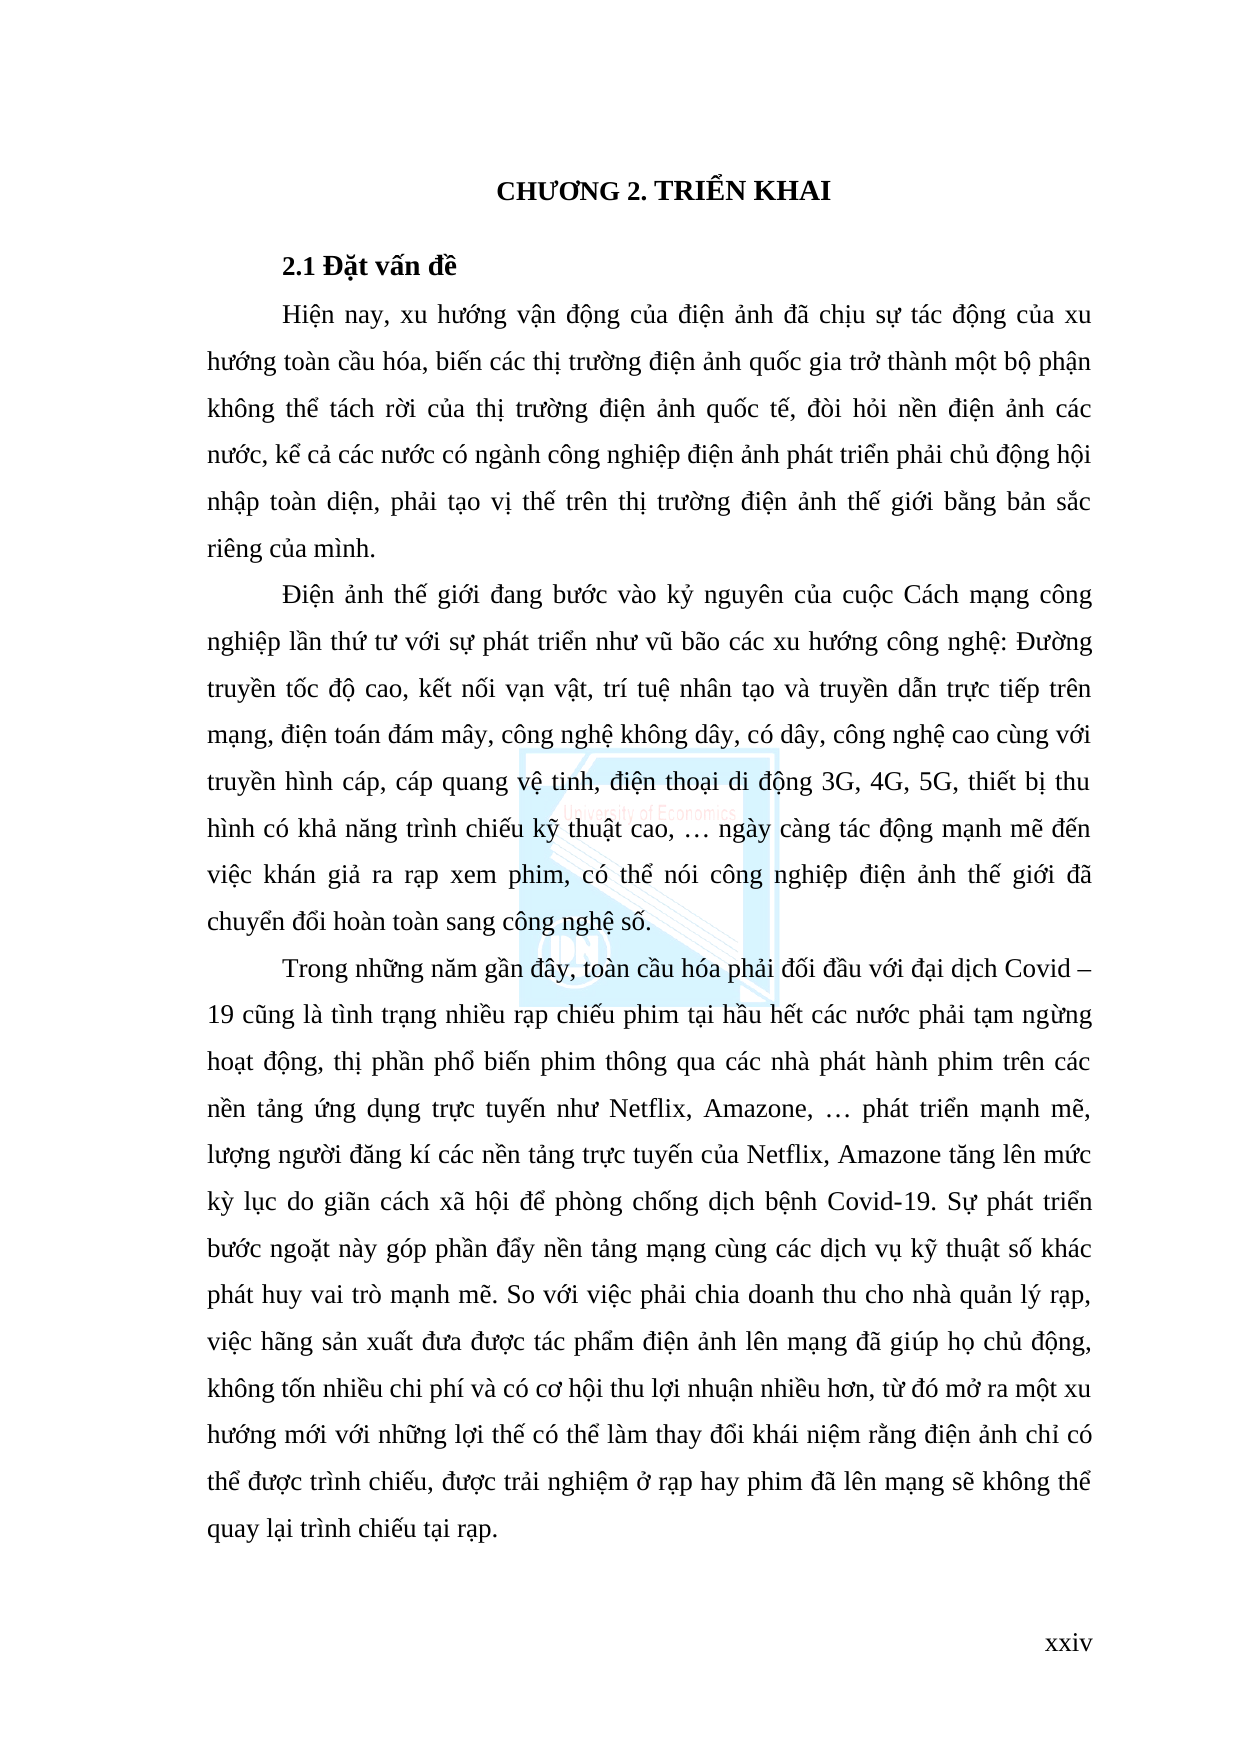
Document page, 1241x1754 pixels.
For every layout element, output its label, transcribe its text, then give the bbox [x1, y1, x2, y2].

subtitle TRIỂN KHAI [235, 173, 1092, 206]
text Điện ảnh thế giới đang bước vào kỷ nguyên của cuộc Cách mạng công nghiệp lần thứ tư với sự phát triển như vũ bão các xu hướng công nghệ: Đường truyền tốc độ cao, kết nối vạn vật, trí tuệ nhân tạo và truyền dẫn trực tiếp trên mạng, điện toán đám mây, công nghệ không dây, có dây, công nghệ cao cùng với truyền hình cáp, cáp quang vệ tinh, điện thoại di động 3G, 4G, 5G, thiết bị thu hình có khả năng trình chiếu kỹ thuật cao, … ngày càng tác động mạnh mẽ đến việc khán giả ra rạp xem phim, có thể nói công nghiệp điện ảnh thế giới đã chuyển đổi hoàn toàn sang công nghệ số. [207, 578, 1092, 936]
text Trong những năm gần đây, toàn cầu hóa phải đối đầu với đại dịch Covid – 19 cũng là tình trạng nhiều rạp chiếu phim tại hầu hết các nước phải tạm ngừng hoạt động, thị phần phổ biến phim thông qua các nhà phát hành phim trên các nền tảng ứng dụng trực tuyến như Netflix, Amazone, … phát triển mạnh mẽ, lượng người đăng kí các nền tảng trực tuyến của Netflix, Amazone tăng lên mức kỳ lục do giãn cách xã hội để phòng chống dịch bệnh Covid-19. Sự phát triển bước ngoặt này góp phần đẩy nền tảng mạng cùng các dịch vụ kỹ thuật số khác phát huy vai trò mạnh mẽ. So với việc phải chia doanh thu cho nhà quản lý rạp, việc hãng sản xuất đưa được tác phẩm điện ảnh lên mạng đã giúp họ chủ động, không tốn nhiều chi phí và có cơ hội thu lợi nhuận nhiều hơn, từ đó mở ra một xu hướng mới với những lợi thế có thể làm thay đổi khái niệm rằng điện ảnh chỉ có thể được trình chiếu, được trải nghiệm ở rạp hay phim đã lên mạng sẽ không thể quay lại trình chiếu tại rạp. [207, 952, 1092, 1543]
text Hiện nay, xu hướng vận động của điện ảnh đã chịu sự tác động của xu hướng toàn cầu hóa, biến các thị trường điện ảnh quốc gia trở thành một bộ phận không thể tách rời của thị trường điện ảnh quốc tế, đòi hỏi nền điện ảnh các nước, kể cả các nước có ngành công nghiệp điện ảnh phát triển phải chủ động hội nhập toàn diện, phải tạo vị thế trên thị trường điện ảnh thế giới bằng bản sắc riêng của mình. [207, 298, 1092, 563]
text 2.1 Đặt vấn đề [207, 248, 1092, 282]
